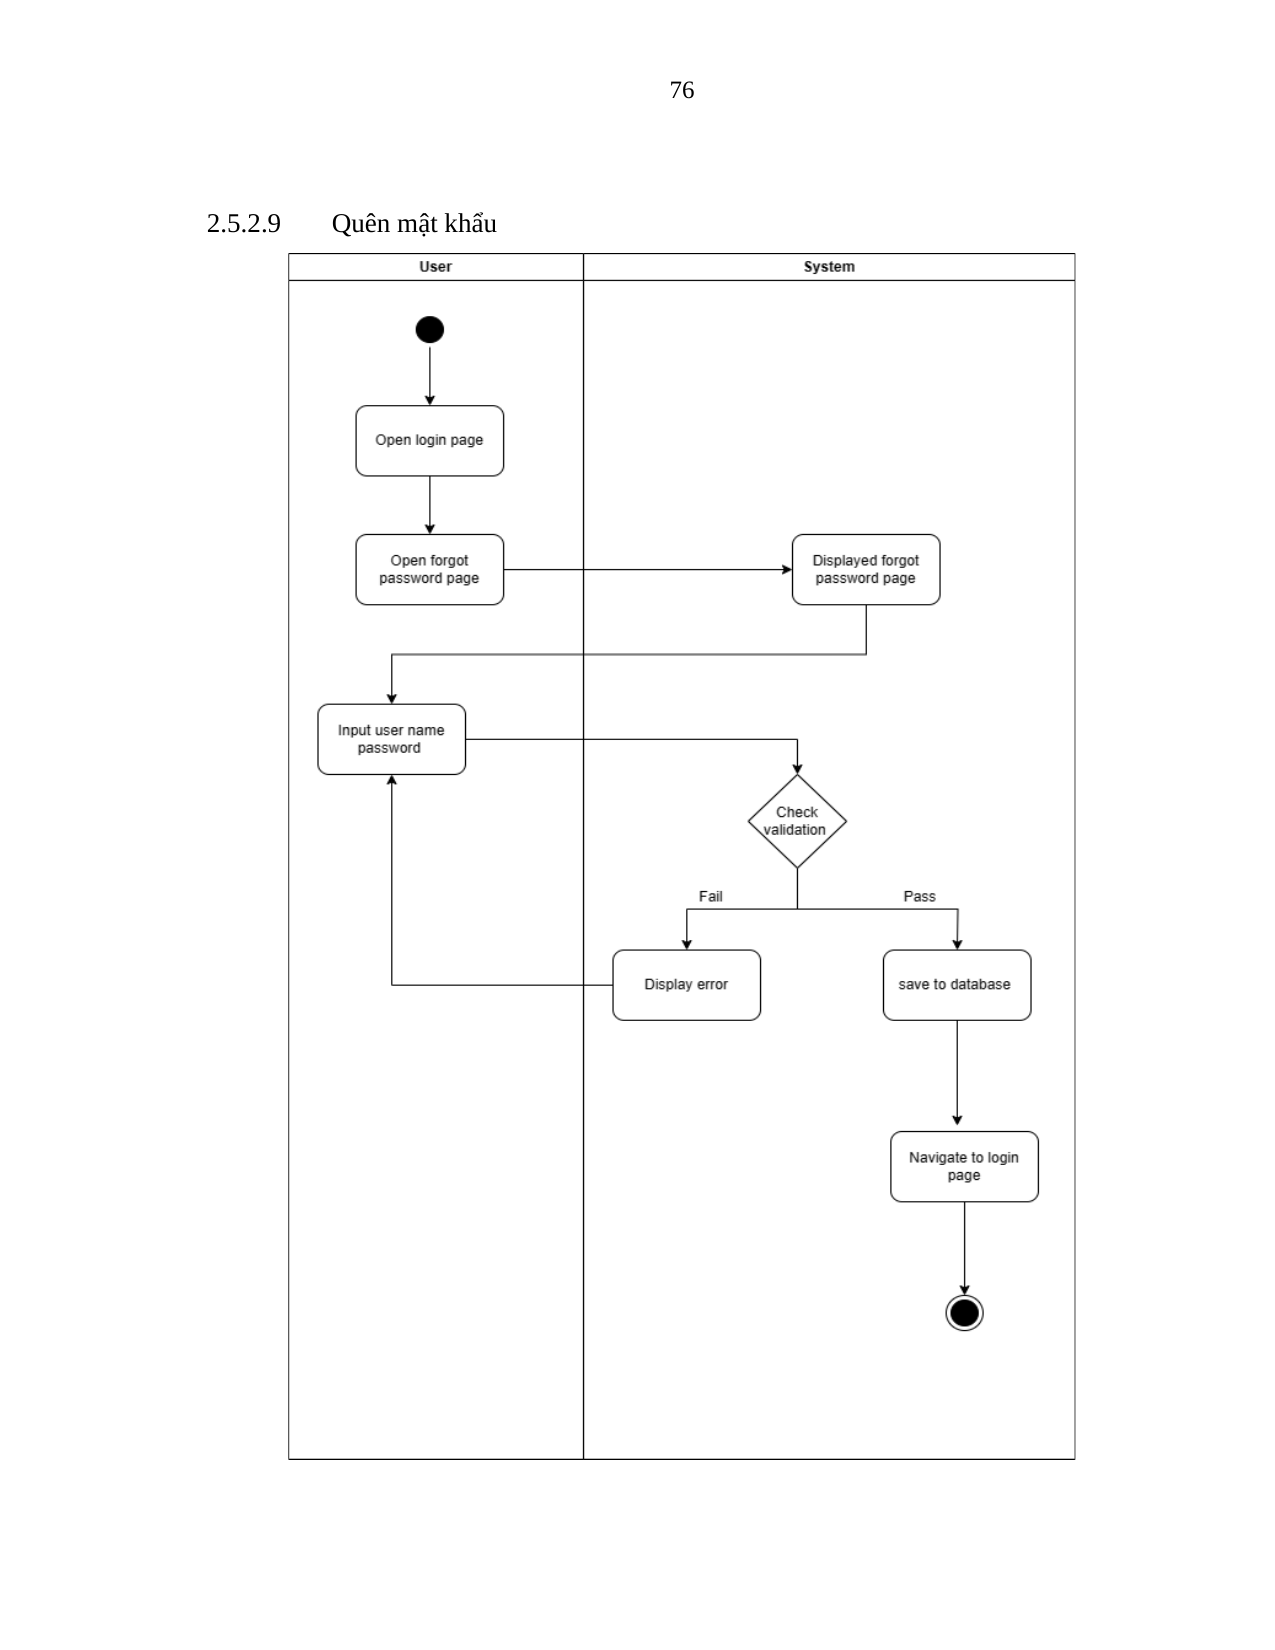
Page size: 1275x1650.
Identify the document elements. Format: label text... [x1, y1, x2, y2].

list Quên mật khẩu [207, 207, 1157, 238]
picture [288, 253, 1076, 1460]
